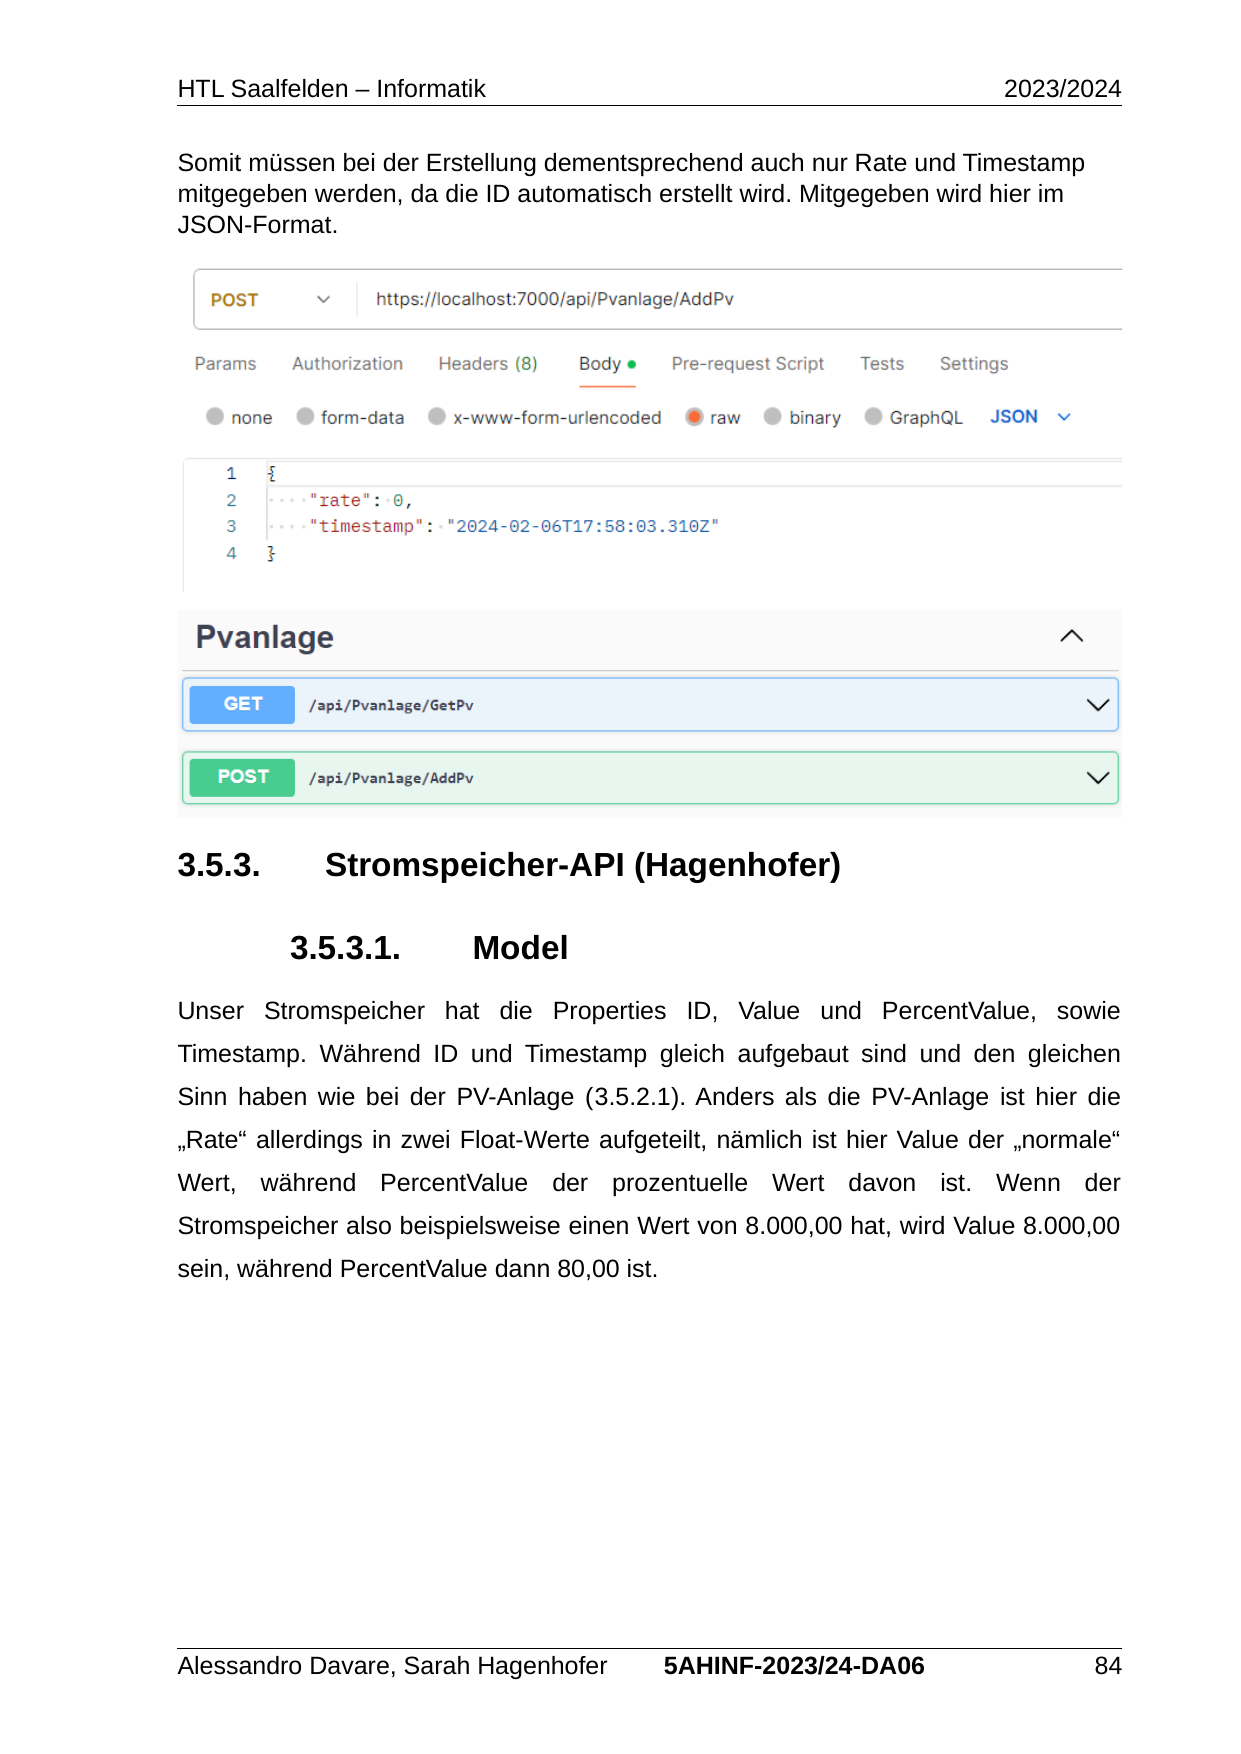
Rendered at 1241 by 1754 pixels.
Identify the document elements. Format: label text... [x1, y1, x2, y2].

picture [177, 610, 1123, 818]
text Unser Stromspeicher hat die Properties ID, Value und PercentValue, sowie Timestamp. Während ID und Timestamp gleich aufgebaut sind und den gleichen Sinn haben wie bei der PV-Anlage (3.5.2.1). Anders als die PV-Anlage ist hier die „Rate“ allerdings in zwei Float-Werte aufgeteilt, nämlich ist hier Value der „normale“ Wert, während PercentValue der prozentuelle Wert davon ist. Wenn der Stromspeicher also beispielsweise einen Wert von 8.000,00 hat, wird Value 8.000,00 sein, während PercentValue dann 80,00 ist. [177, 996, 1122, 1283]
text Somit müssen bei der Erstellung dementsprechend auch nur Rate und Timestamp mitgegeben werden, da die ID automatisch erstellt wird. Mitgegeben wird hier im JSON-Format. [177, 148, 1122, 238]
subtitle Model [290, 928, 1122, 966]
picture [177, 257, 1123, 592]
subtitle Stromspeicher-API (Hagenhofer) [177, 845, 1122, 883]
